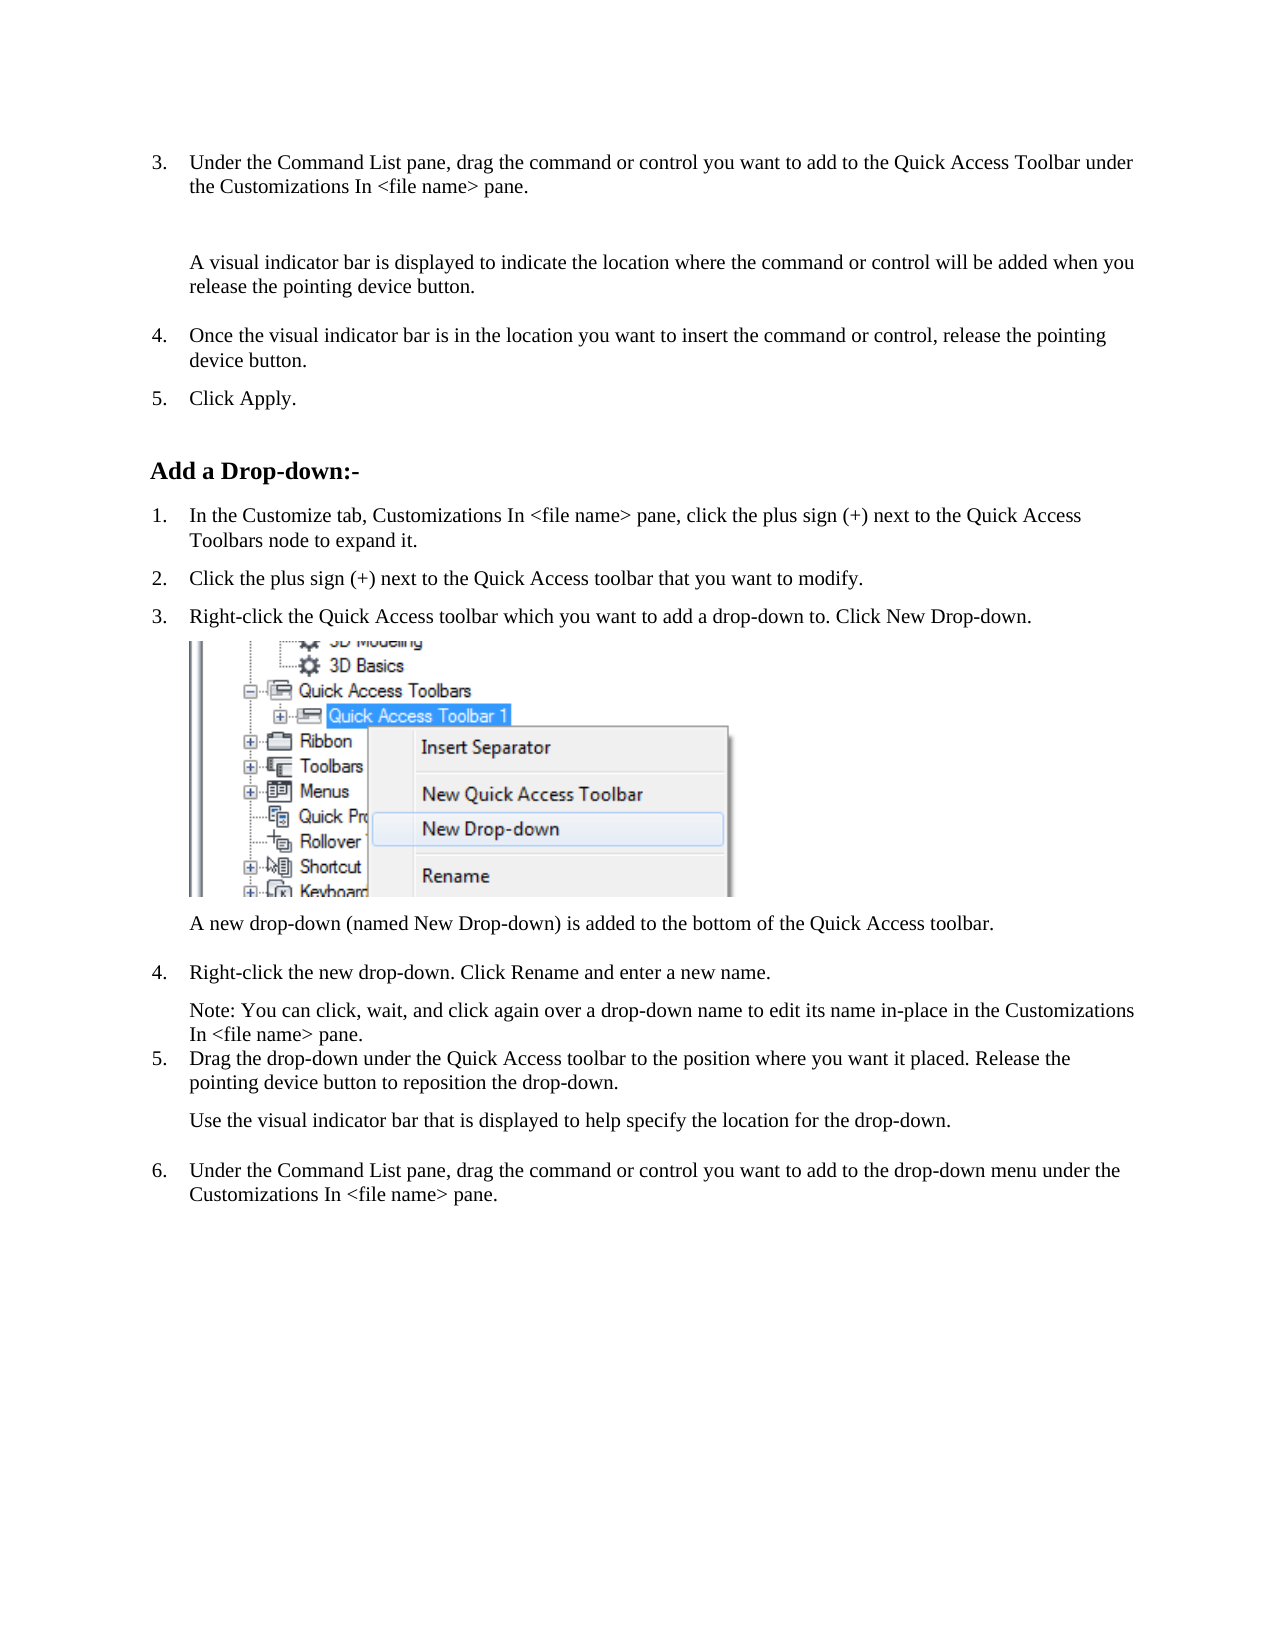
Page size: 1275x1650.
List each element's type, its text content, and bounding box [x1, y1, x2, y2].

list Click the plus sign (+) next to the Quick Access toolbar that you want to modify. [152, 566, 1137, 590]
picture [189, 641, 739, 897]
list In the Customize tab, Customizations In <file name> pane, click the plus sign (+) next to the Quick Access Toolbars node to expand it. [152, 503, 1137, 552]
list Once the visual indicator bar is in the location you want to insert the command or control, release the pointing device button. [152, 323, 1137, 372]
text Add a Drop-down:- [150, 441, 1137, 485]
text A new drop-down (named New Drop-down) is added to the bottom of the Quick Access toolbar. [189, 911, 1137, 935]
list Click Apply. [152, 386, 1137, 410]
list Right-click the Quick Access toolbar which you want to add a drop-down to. Click New Drop-down. [152, 604, 1137, 628]
list Under the Command List pane, drag the command or control you want to add to the drop-down menu under the Customizations In <file name> pane. [152, 1157, 1137, 1206]
text Note: You can click, wait, and click again over a drop-down name to edit its name in-place in the Customizations In <file name> pane. [189, 998, 1137, 1046]
list Drag the drop-down under the Quick Access toolbar to the position where you want it placed. Release the pointing device button to reposition the drop-down. [152, 1046, 1137, 1094]
list Under the Command List pane, drag the command or control you want to add to the Quick Access Toolbar under the Customizations In <file name> pane. [152, 150, 1137, 198]
list Right-click the new drop-down. Click Rename and enter a new name. [152, 960, 1137, 984]
text Use the visual indicator bar that is displayed to help specify the location for the drop-down. [189, 1108, 1137, 1132]
text A visual indicator bar is displayed to indicate the location where the command or control will be added when you release the pointing device button. [189, 250, 1137, 298]
